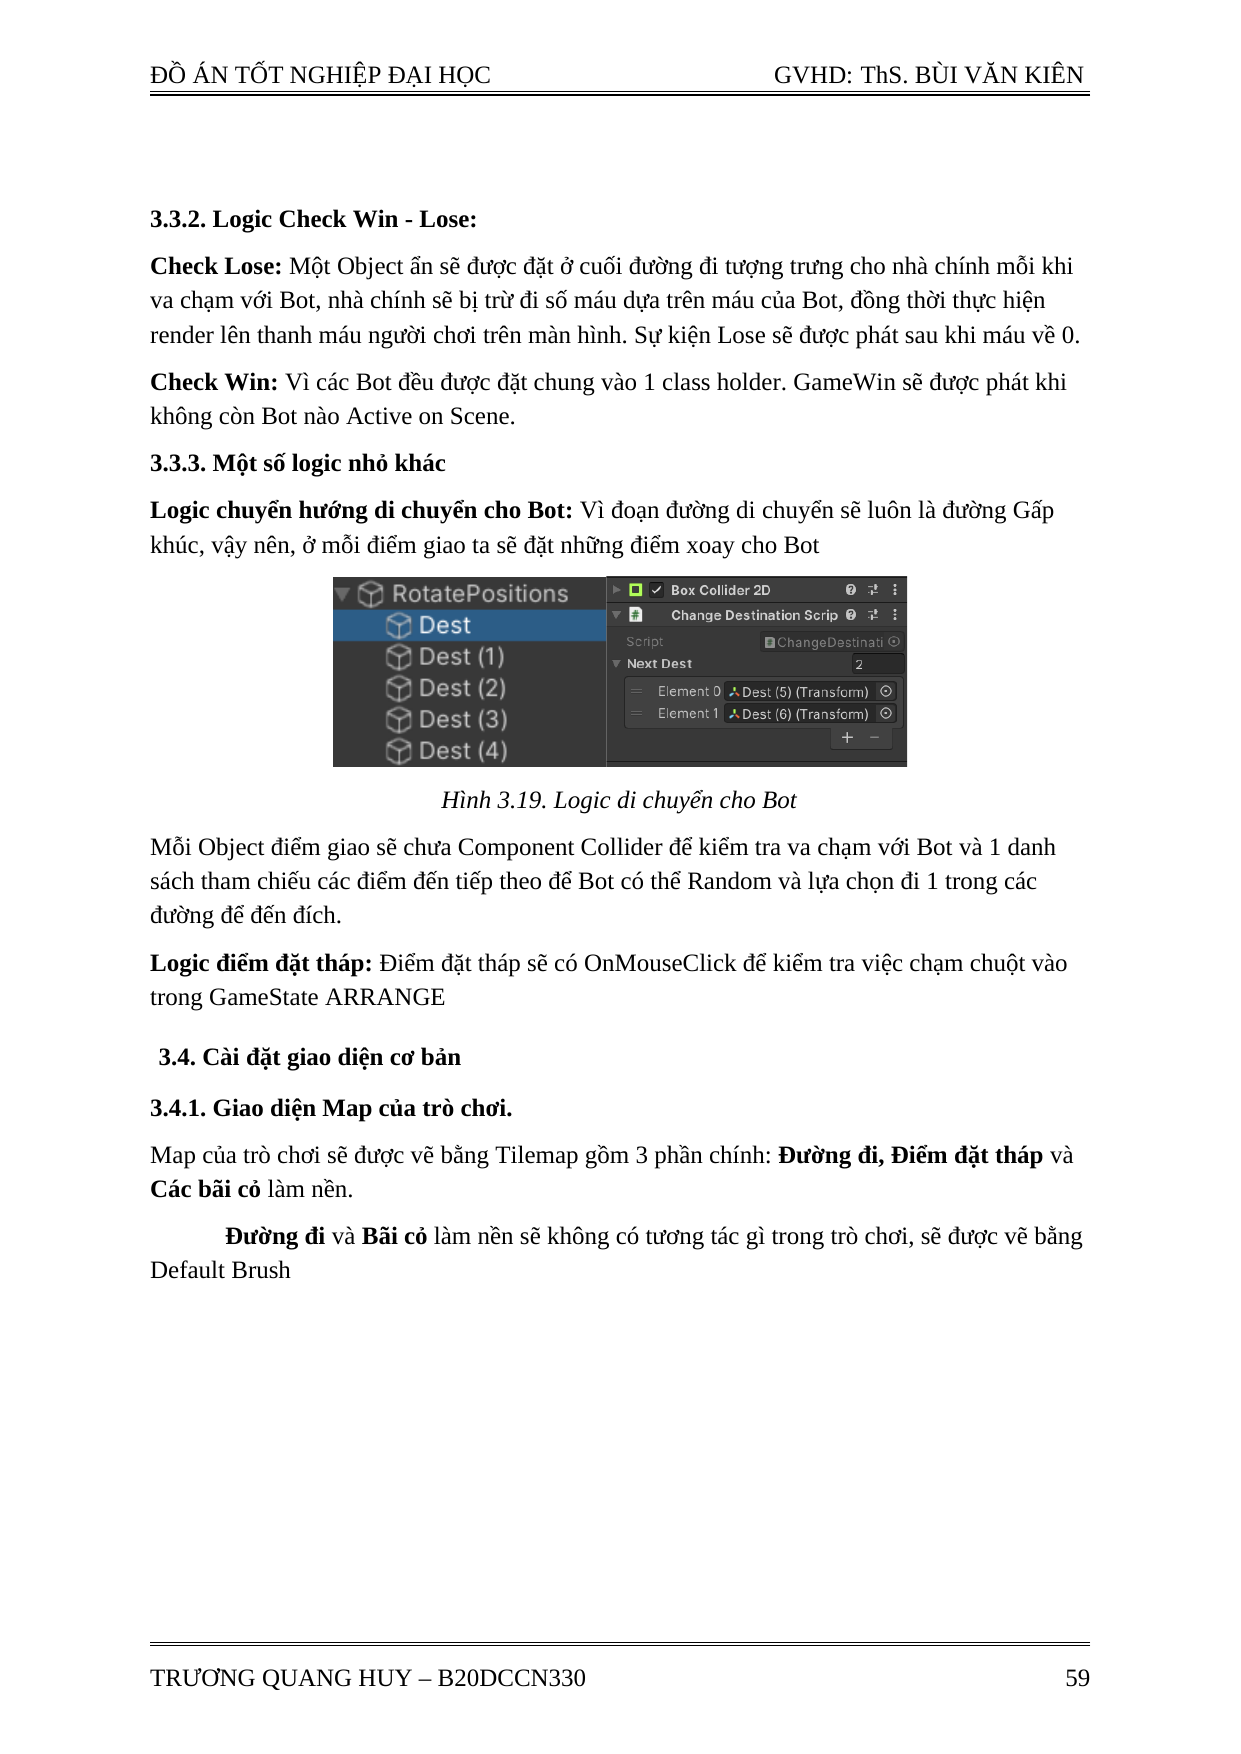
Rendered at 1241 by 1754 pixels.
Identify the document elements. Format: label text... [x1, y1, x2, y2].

subtitle 3.4. Cài đặt giao diện cơ bản [158, 1042, 1090, 1070]
text Check Win: Vì các Bot đều được đặt chung vào 1 class holder. GameWin sẽ được phát khi không còn Bot nào Active on Scene. [150, 367, 1090, 430]
picture [333, 576, 908, 767]
subtitle 3.4.1. Giao diện Map của trò chơi. [150, 1093, 1090, 1121]
text Logic chuyển hướng di chuyển cho Bot: Vì đoạn đường di chuyển sẽ luôn là đường Gấp khúc, vậy nên, ở mỗi điểm giao ta sẽ đặt những điểm xoay cho Bot [150, 495, 1090, 559]
text Logic điểm đặt tháp: Điểm đặt tháp sẽ có OnMouseClick để kiểm tra việc chạm chuột vào trong GameState ARRANGE [150, 948, 1090, 1011]
subtitle 3.3.3. Một số logic nhỏ khác [150, 448, 1090, 477]
text Đường đi và Bãi cỏ làm nền sẽ không có tương tác gì trong trò chơi, sẽ được vẽ bằng Default Brush [150, 1221, 1090, 1284]
text Mỗi Object điểm giao sẽ chưa Component Collider để kiểm tra va chạm với Bot và 1 danh sách tham chiếu các điểm đến tiếp theo để Bot có thể Random và lựa chọn đi 1 trong các đường để đến đích. [150, 832, 1090, 929]
subtitle 3.3.2. Logic Check Win - Lose: [150, 204, 1090, 233]
text Map của trò chơi sẽ được vẽ bằng Tilemap gồm 3 phần chính: Đường đi, Điểm đặt tháp và Các bãi cỏ làm nền. [150, 1140, 1090, 1203]
subtitle Hình 3.19. Logic di chuyển cho Bot [150, 785, 1090, 813]
text Check Lose: Một Object ẩn sẽ được đặt ở cuối đường đi tượng trưng cho nhà chính mỗi khi va chạm với Bot, nhà chính sẽ bị trừ đi số máu dựa trên máu của Bot, đồng thời thực hiện render lên thanh máu người chơi trên màn hình. Sự kiện Lose sẽ được phát sau khi máu về 0. [150, 251, 1090, 349]
